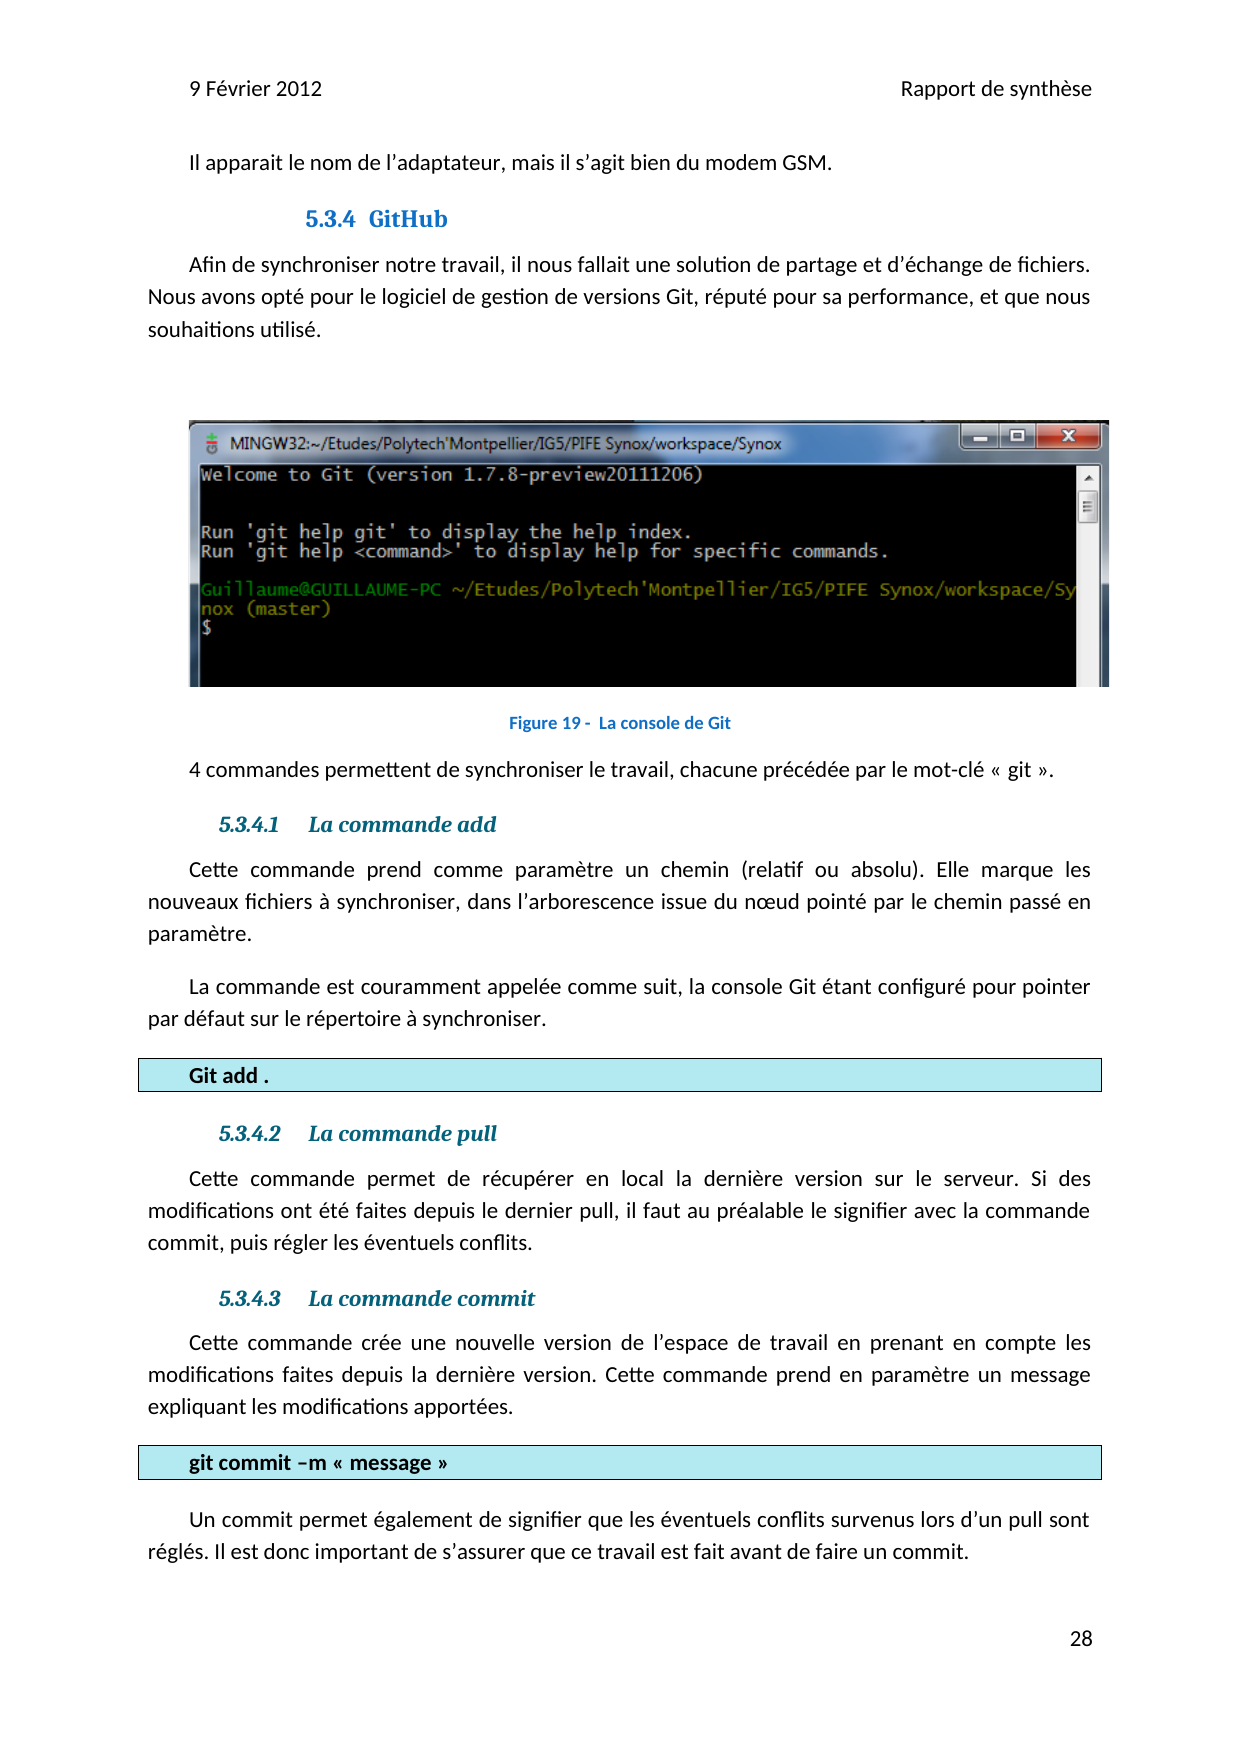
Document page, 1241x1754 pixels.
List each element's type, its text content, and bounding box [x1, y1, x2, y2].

subtitle La commande commit [218, 1285, 1093, 1312]
text Git add . [139, 1059, 1101, 1091]
text 4 commandes permettent de synchroniser le travail, chacune précédée par le mot-clé « git ». [148, 755, 1093, 783]
text Cette commande permet de récupérer en local la dernière version sur le serveur. Si des modifications ont été faites depuis le dernier pull, il faut au préalable le signifier avec la commande commit, puis régler les éventuels conflits. [148, 1164, 1093, 1256]
text Cette commande prend comme paramètre un chemin (relatif ou absolu). Elle marque les nouveaux fichiers à synchroniser, dans l’arborescence issue du nœud pointé par le chemin passé en paramètre. [148, 855, 1093, 947]
text Un commit permet également de signifier que les éventuels conflits survenus lors d’un pull sont réglés. Il est donc important de s’assurer que ce travail est fait avant de faire un commit. [148, 1505, 1093, 1565]
text La commande est couramment appelée comme suit, la console Git étant configuré pour pointer par défaut sur le répertoire à synchroniser. [148, 972, 1093, 1033]
subtitle La commande add [218, 812, 1093, 839]
subtitle La commande pull [218, 1121, 1093, 1147]
text git commit –m « message » [139, 1446, 1101, 1479]
picture [188, 420, 1110, 687]
text Cette commande crée une nouvelle version de l’espace de travail en prenant en compte les modifications faites depuis la dernière version. Cette commande prend en paramètre un message expliquant les modifications apportées. [148, 1328, 1093, 1420]
text Il apparait le nom de l’adaptateur, mais il s’agit bien du modem GSM. [148, 148, 1093, 176]
subtitle GitHub [264, 205, 1093, 233]
text Afin de synchroniser notre travail, il nous fallait une solution de partage et d’échange de fichiers. Nous avons opté pour le logiciel de gestion de versions Git, réputé pour sa performance, et que nous souhaitions utilisé. [148, 250, 1093, 343]
